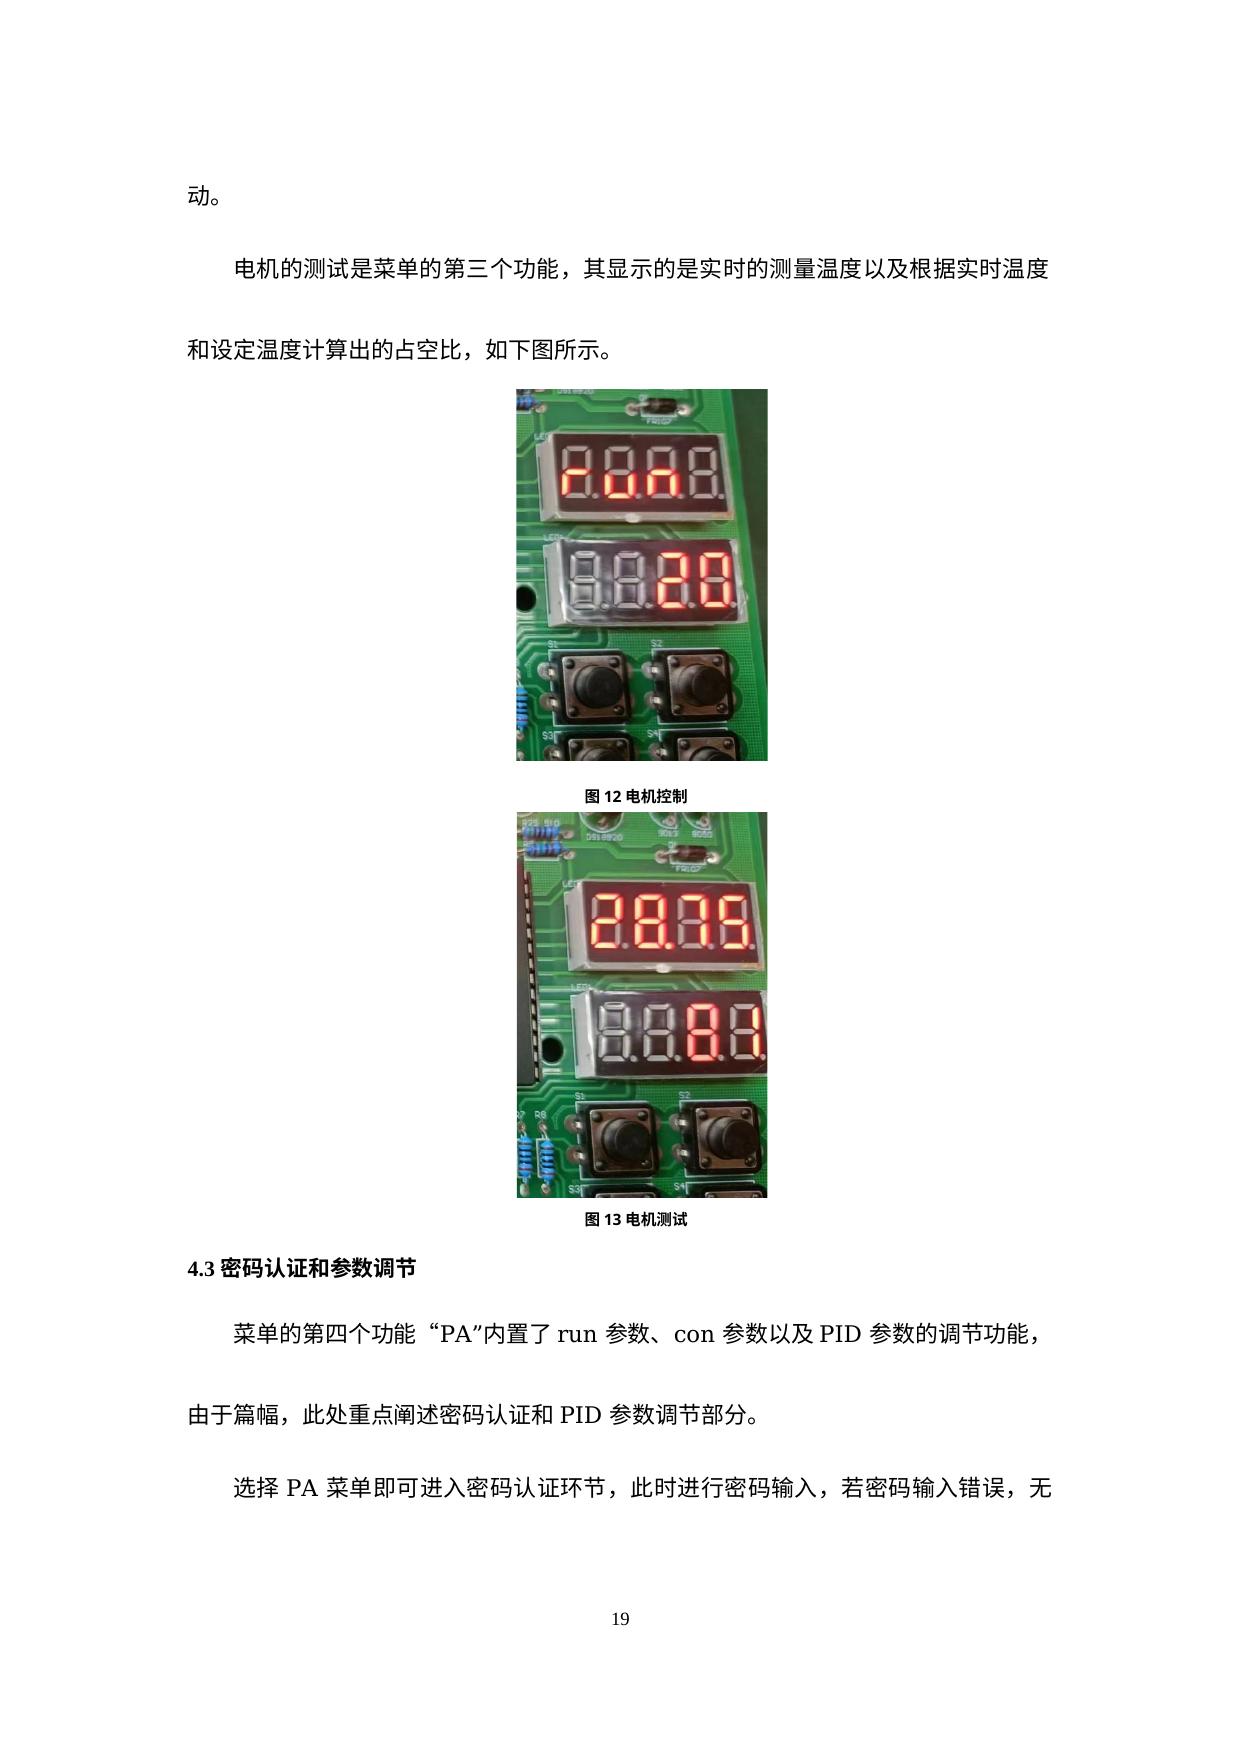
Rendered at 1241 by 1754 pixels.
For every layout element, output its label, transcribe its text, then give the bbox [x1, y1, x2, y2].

text 图 12 电机控制 [187, 780, 1053, 812]
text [187, 162, 1053, 227]
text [187, 1454, 1053, 1519]
picture [516, 812, 768, 1198]
text 4.3 密码认证和参数调节 [187, 1251, 1053, 1283]
text 图 13 电机测试 [187, 1202, 1053, 1235]
picture [516, 389, 768, 761]
text 菜单的第四个功能“PA”内置了 run 参数、con 参数以及 PID 参数的调节功能，由于篇幅，此处重点阐述密码认证和 PID 参数调节部分。 [187, 1300, 1053, 1446]
text 电机的测试是菜单的第三个功能，其显示的是实时的测量温度以及根据实时温度和设定温度计算出的占空比，如下图所示。 [187, 235, 1053, 381]
